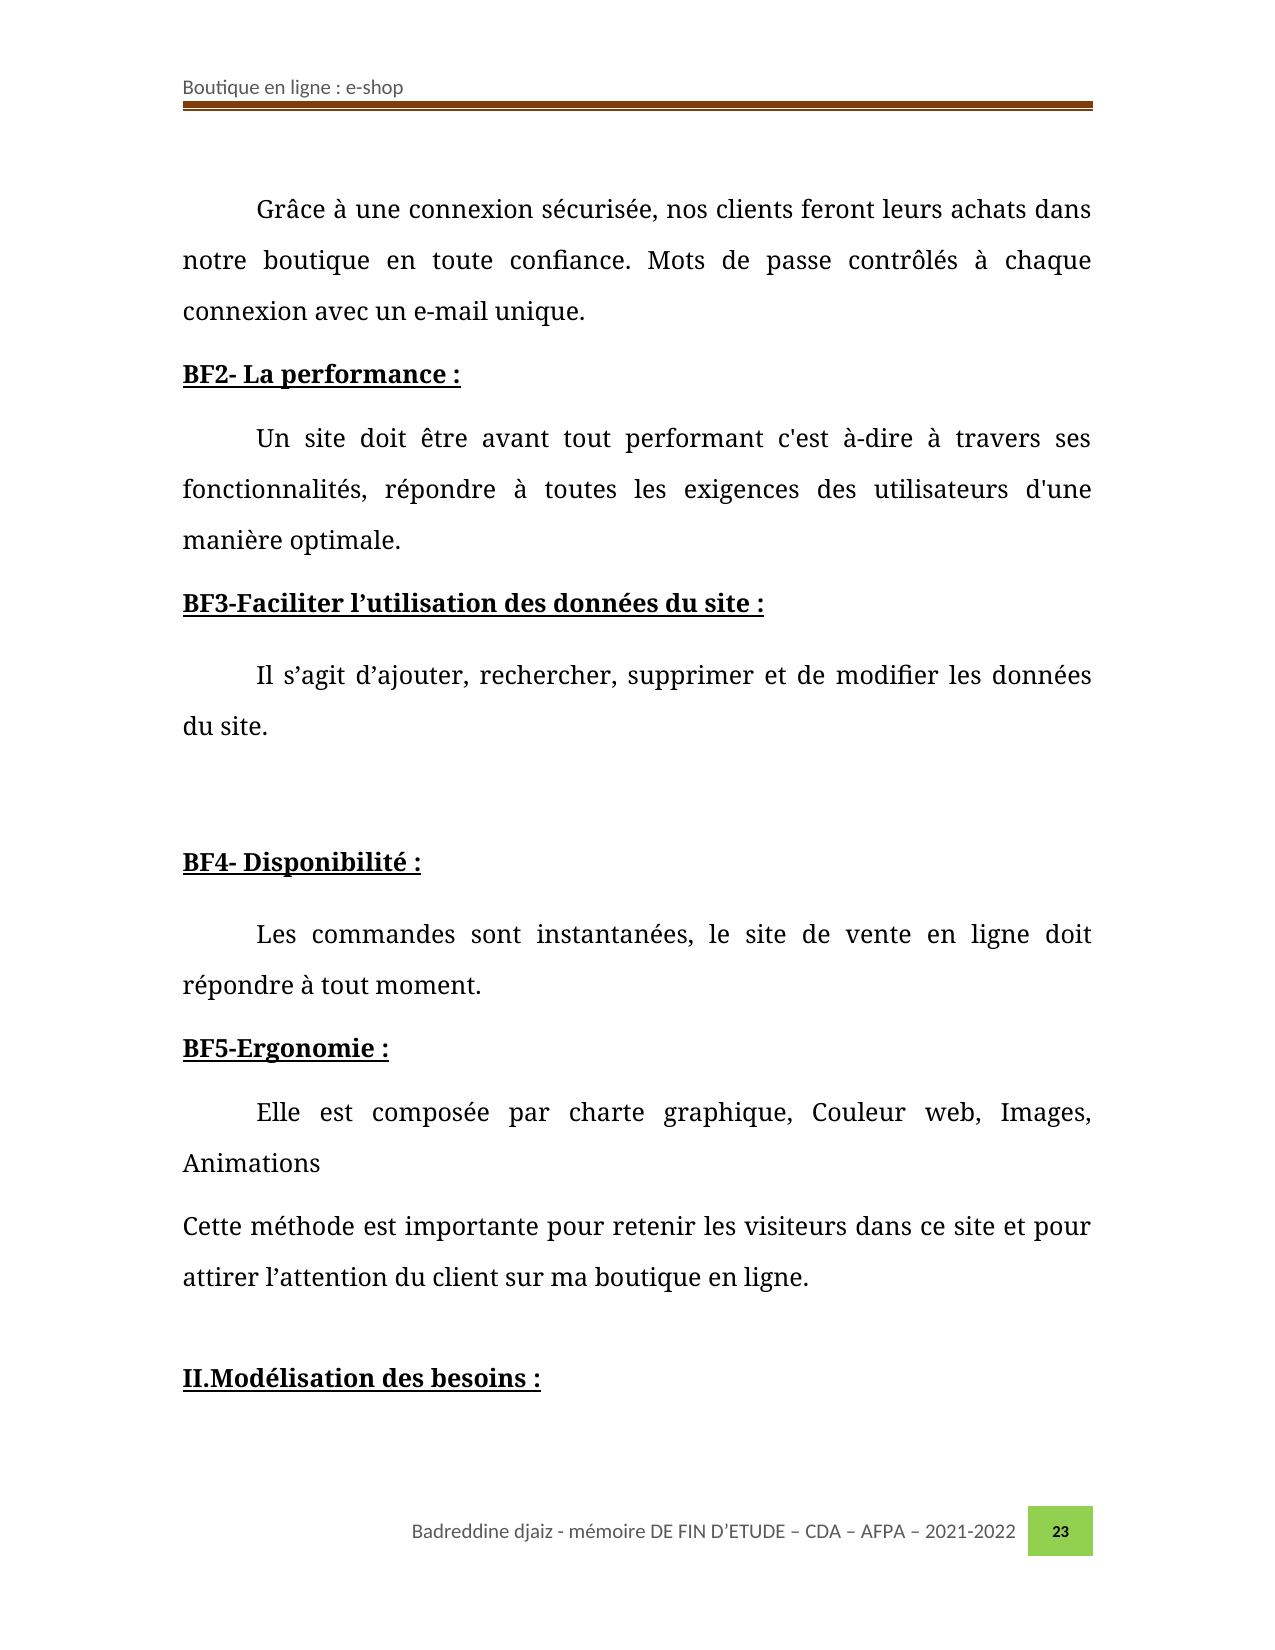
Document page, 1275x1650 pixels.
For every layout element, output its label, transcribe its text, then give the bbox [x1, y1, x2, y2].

text Grâce à une connexion sécurisée, nos clients feront leurs achats dans notre boutique en toute confiance. Mots de passe contrôlés à chaque connexion avec un e-mail unique. [182, 191, 1093, 327]
text BF5-Ergonomie : [182, 1031, 1093, 1065]
text BF4- Disponibilité : [182, 844, 1093, 878]
text Il s’agit d’ajouter, rechercher, supprimer et de modifier les données du site. [182, 658, 1093, 743]
text Cette méthode est importante pour retenir les visiteurs dans ce site et pour attirer l’attention du client sur ma boutique en ligne. [182, 1209, 1093, 1294]
text Elle est composée par charte graphique, Couleur web, Images, Animations [182, 1094, 1093, 1179]
text Un site doit être avant tout performant c'est à-dire à travers ses fonctionnalités, répondre à toutes les exigences des utilisateurs d'une manière optimale. [182, 420, 1093, 557]
text BF3-Faciliter l’utilisation des données du site : [182, 586, 1093, 620]
text BF2- La performance : [182, 357, 1093, 391]
text Les commandes sont instantanées, le site de vente en ligne doit répondre à tout moment. [182, 916, 1093, 1001]
text II.Modélisation des besoins : [182, 1361, 1093, 1395]
